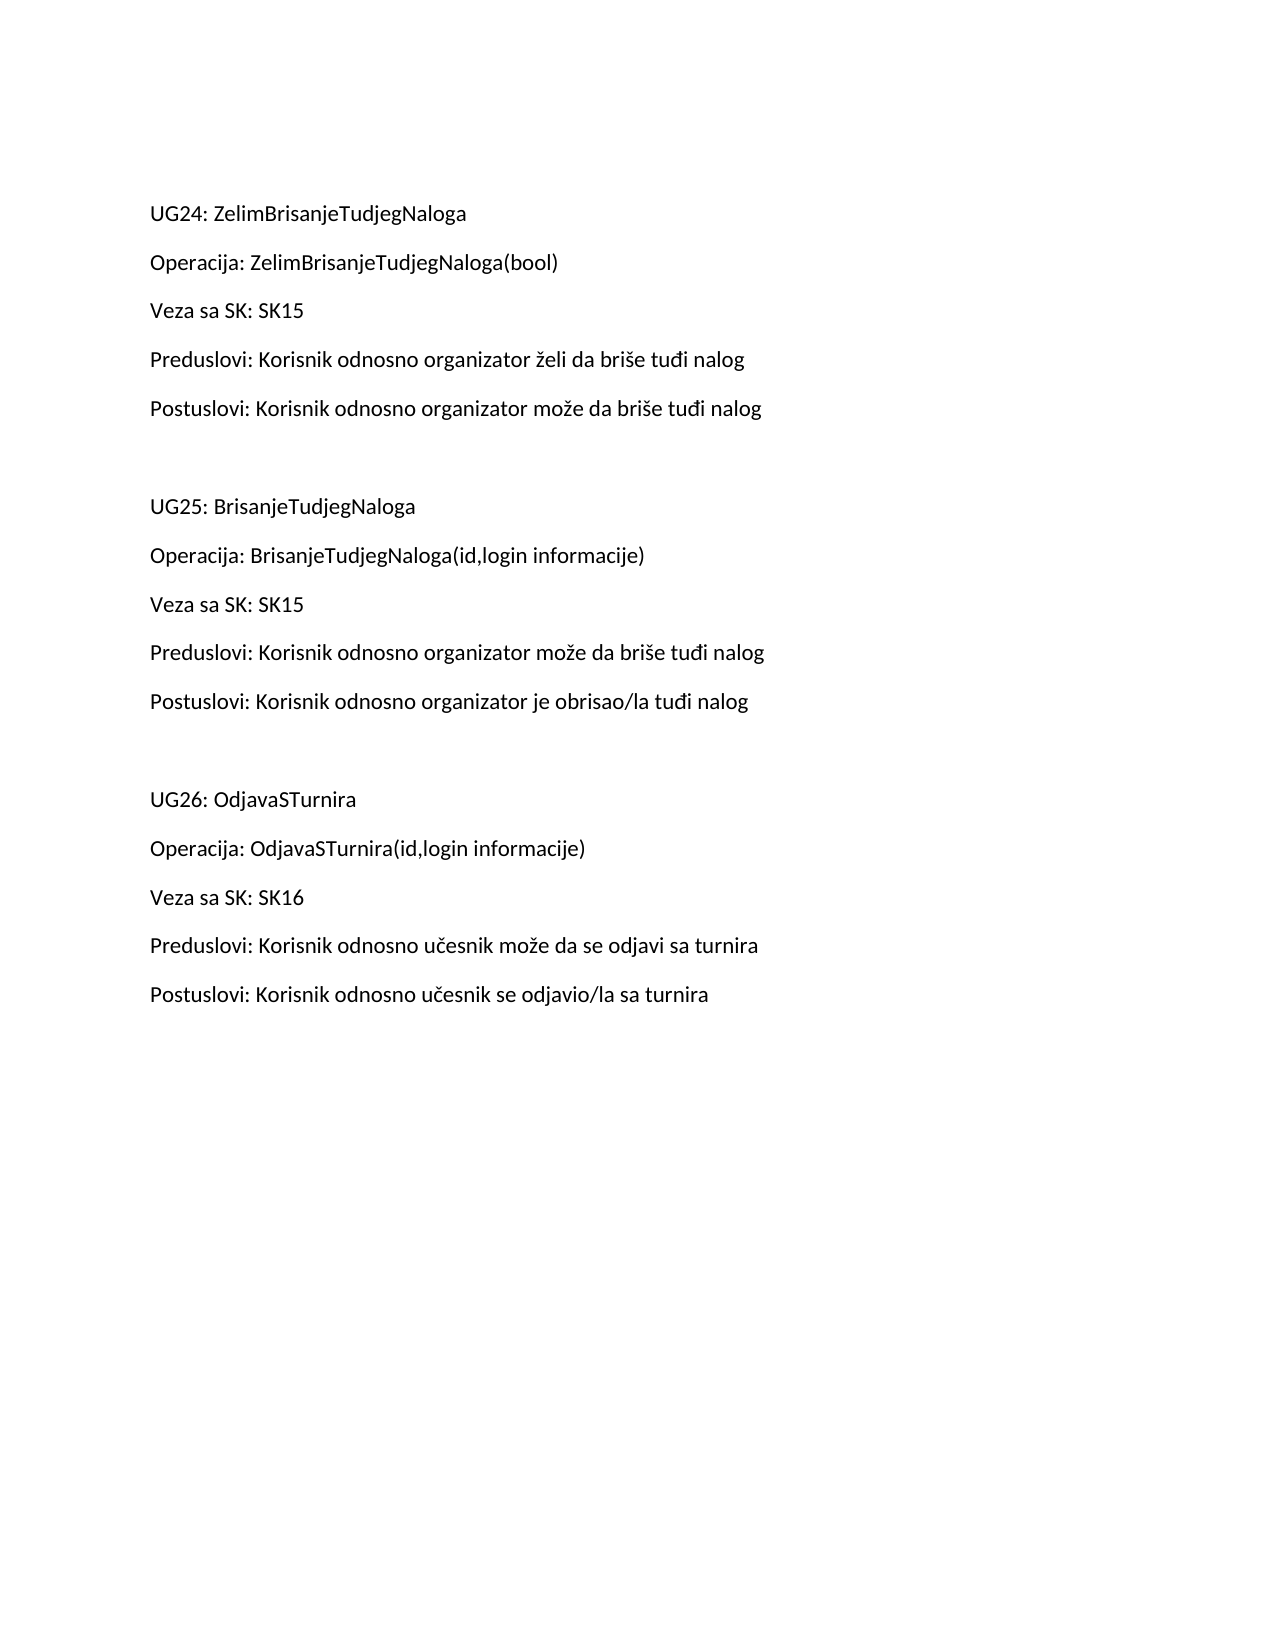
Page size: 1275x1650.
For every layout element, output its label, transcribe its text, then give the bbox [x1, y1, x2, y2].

text Postuslovi: Korisnik odnosno organizator je obrisao/la tuđi nalog [150, 687, 1125, 715]
text Postuslovi: Korisnik odnosno učesnik se odjavio/la sa turnira [150, 981, 1125, 1008]
text Preduslovi: Korisnik odnosno organizator želi da briše tuđi nalog [150, 345, 1125, 373]
text Veza sa SK: SK15 [150, 297, 1125, 324]
text Operacija: OdjavaSTurnira(id,login informacije) [150, 834, 1125, 862]
text UG24: ZelimBrisanjeTudjegNaloga [150, 199, 1125, 227]
text Preduslovi: Korisnik odnosno učesnik može da se odjavi sa turnira [150, 932, 1125, 960]
text Operacija: ZelimBrisanjeTudjegNaloga(bool) [150, 248, 1125, 276]
text UG26: OdjavaSTurnira [150, 785, 1125, 813]
text Veza sa SK: SK16 [150, 883, 1125, 911]
text Postuslovi: Korisnik odnosno organizator može da briše tuđi nalog [150, 394, 1125, 422]
text Operacija: BrisanjeTudjegNaloga(id,login informacije) [150, 541, 1125, 569]
text Veza sa SK: SK15 [150, 590, 1125, 618]
text Preduslovi: Korisnik odnosno organizator može da briše tuđi nalog [150, 638, 1125, 667]
text UG25: BrisanjeTudjegNaloga [150, 492, 1125, 520]
